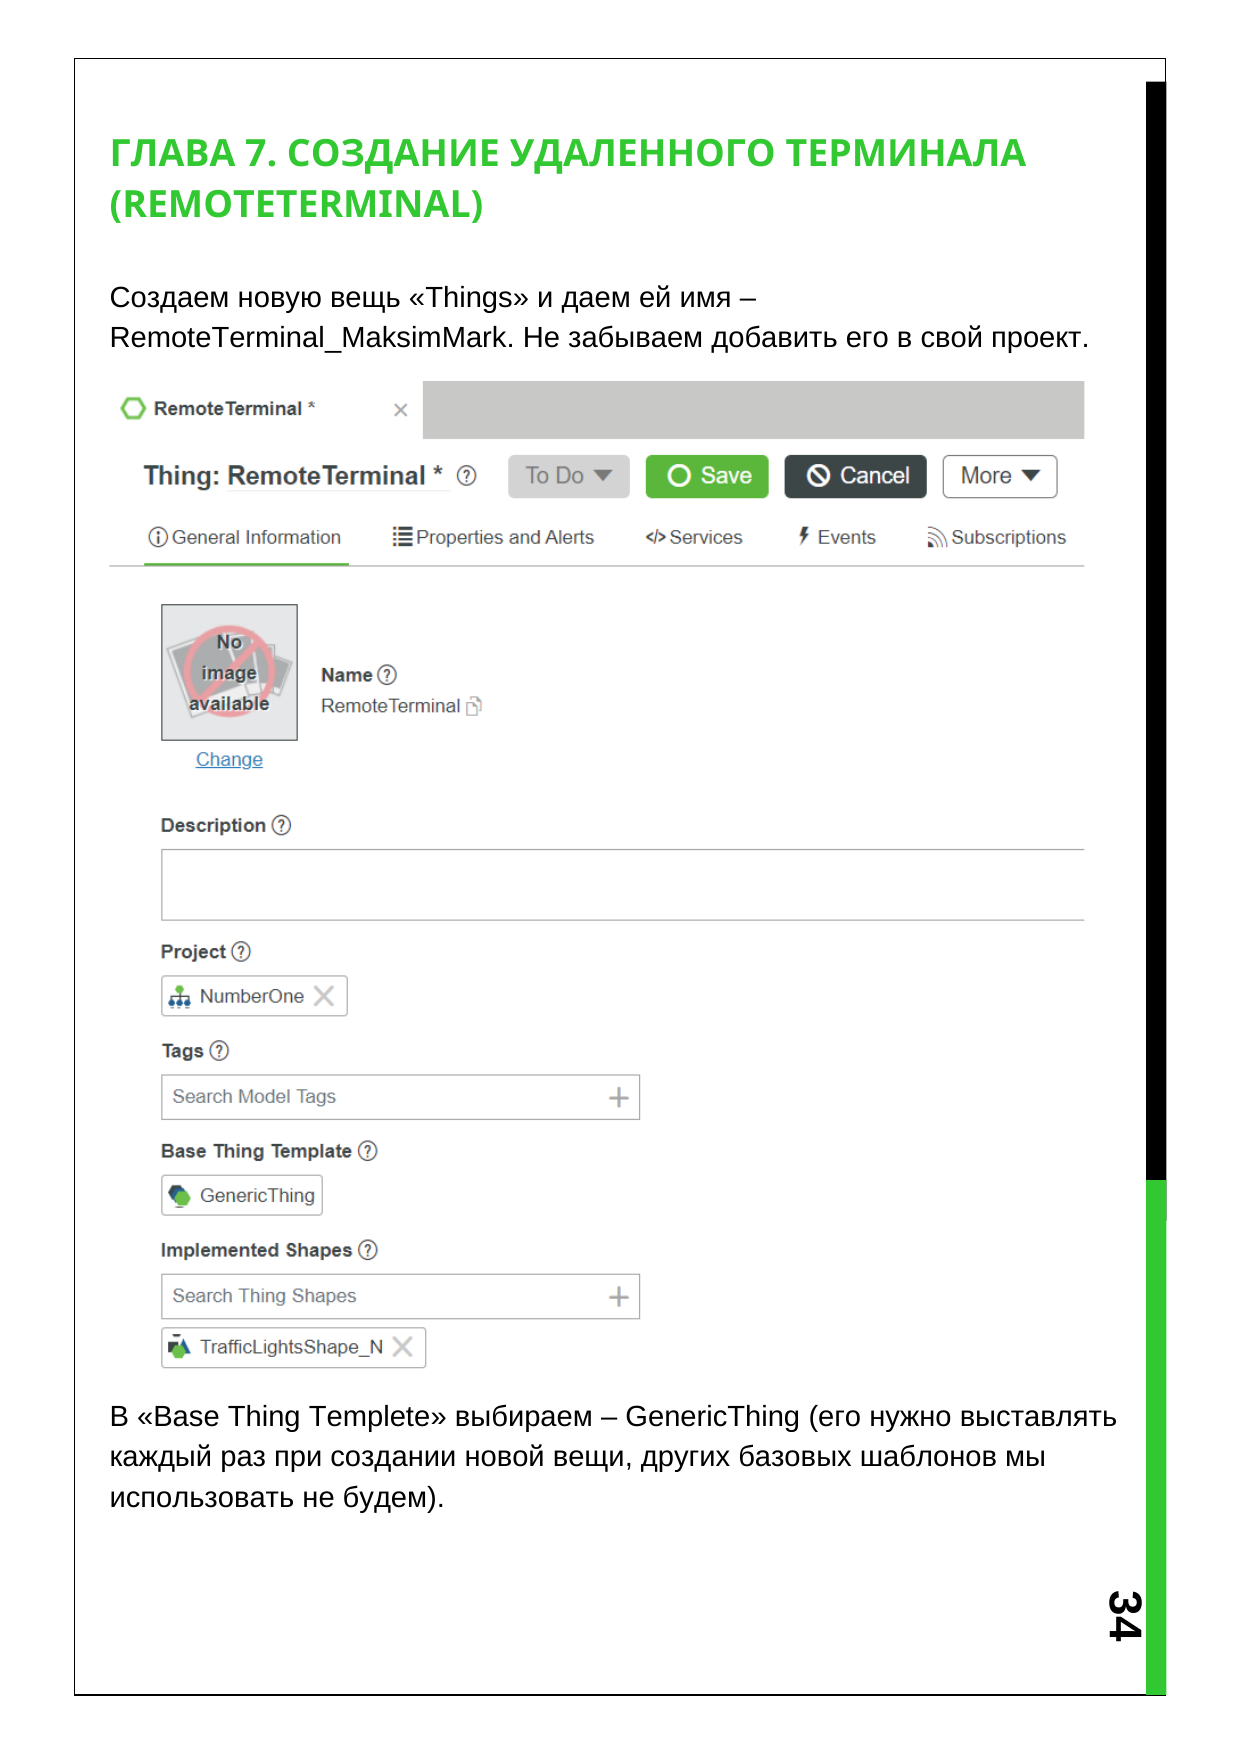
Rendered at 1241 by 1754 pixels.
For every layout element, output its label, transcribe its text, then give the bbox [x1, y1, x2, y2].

text Создаем новую вещь «Things» и даем ей имя – RemoteTerminal_MaksimMark. Не забываем добавить его в свой проект. [109, 280, 1131, 354]
picture [109, 381, 1085, 1374]
text В «Base Thing Templete» выбираем – GenericThing (его нужно выставлять каждый раз при создании новой вещи, других базовых шаблонов мы использовать не будем). [109, 1399, 1131, 1513]
subtitle Глава 7. Создание удаленного терминала (RemoteTerminal) [109, 126, 1131, 228]
